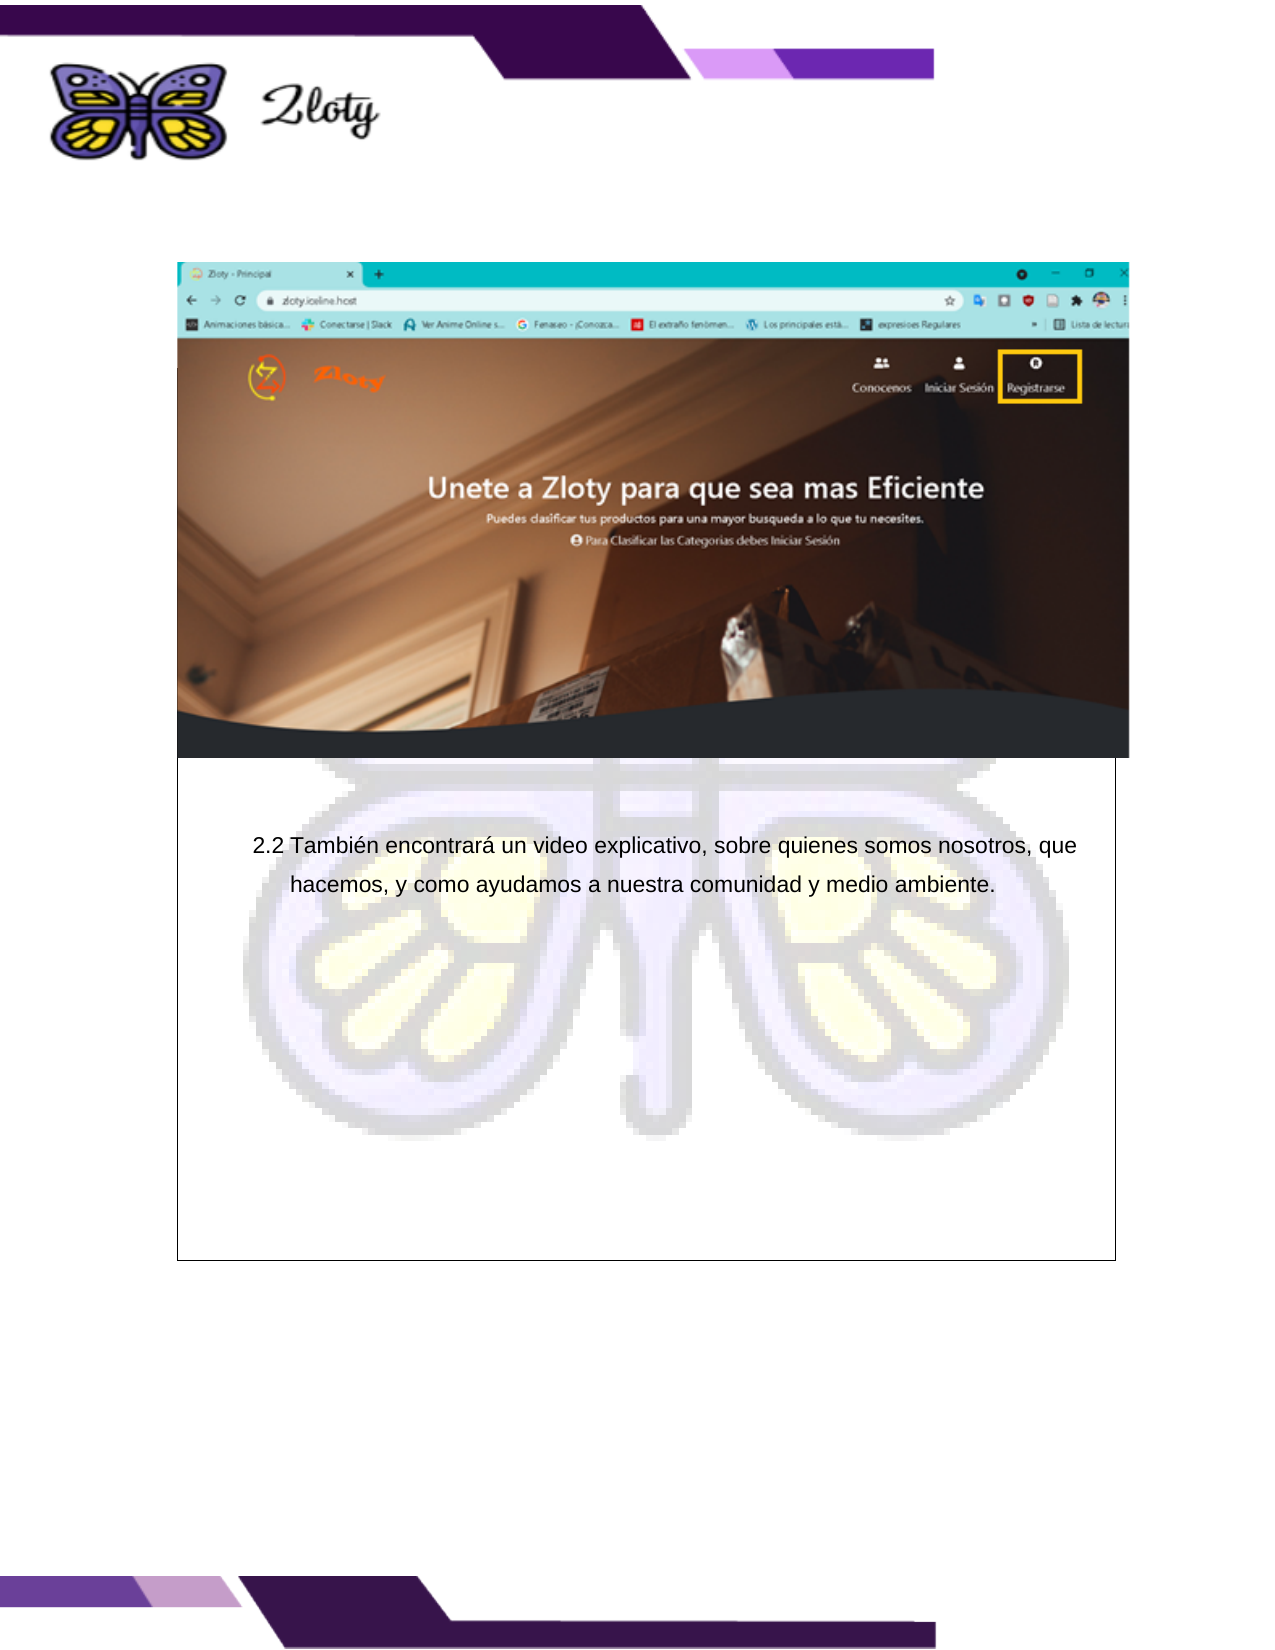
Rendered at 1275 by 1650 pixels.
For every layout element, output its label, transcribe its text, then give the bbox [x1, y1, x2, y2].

picture [0, 5, 939, 188]
picture [0, 1576, 937, 1649]
picture [177, 262, 1131, 758]
list También encontrará un video explicativo, sobre quienes somos nosotros, que hacemos, y como ayudamos a nuestra comunidad y medio ambiente. [252, 832, 1116, 897]
